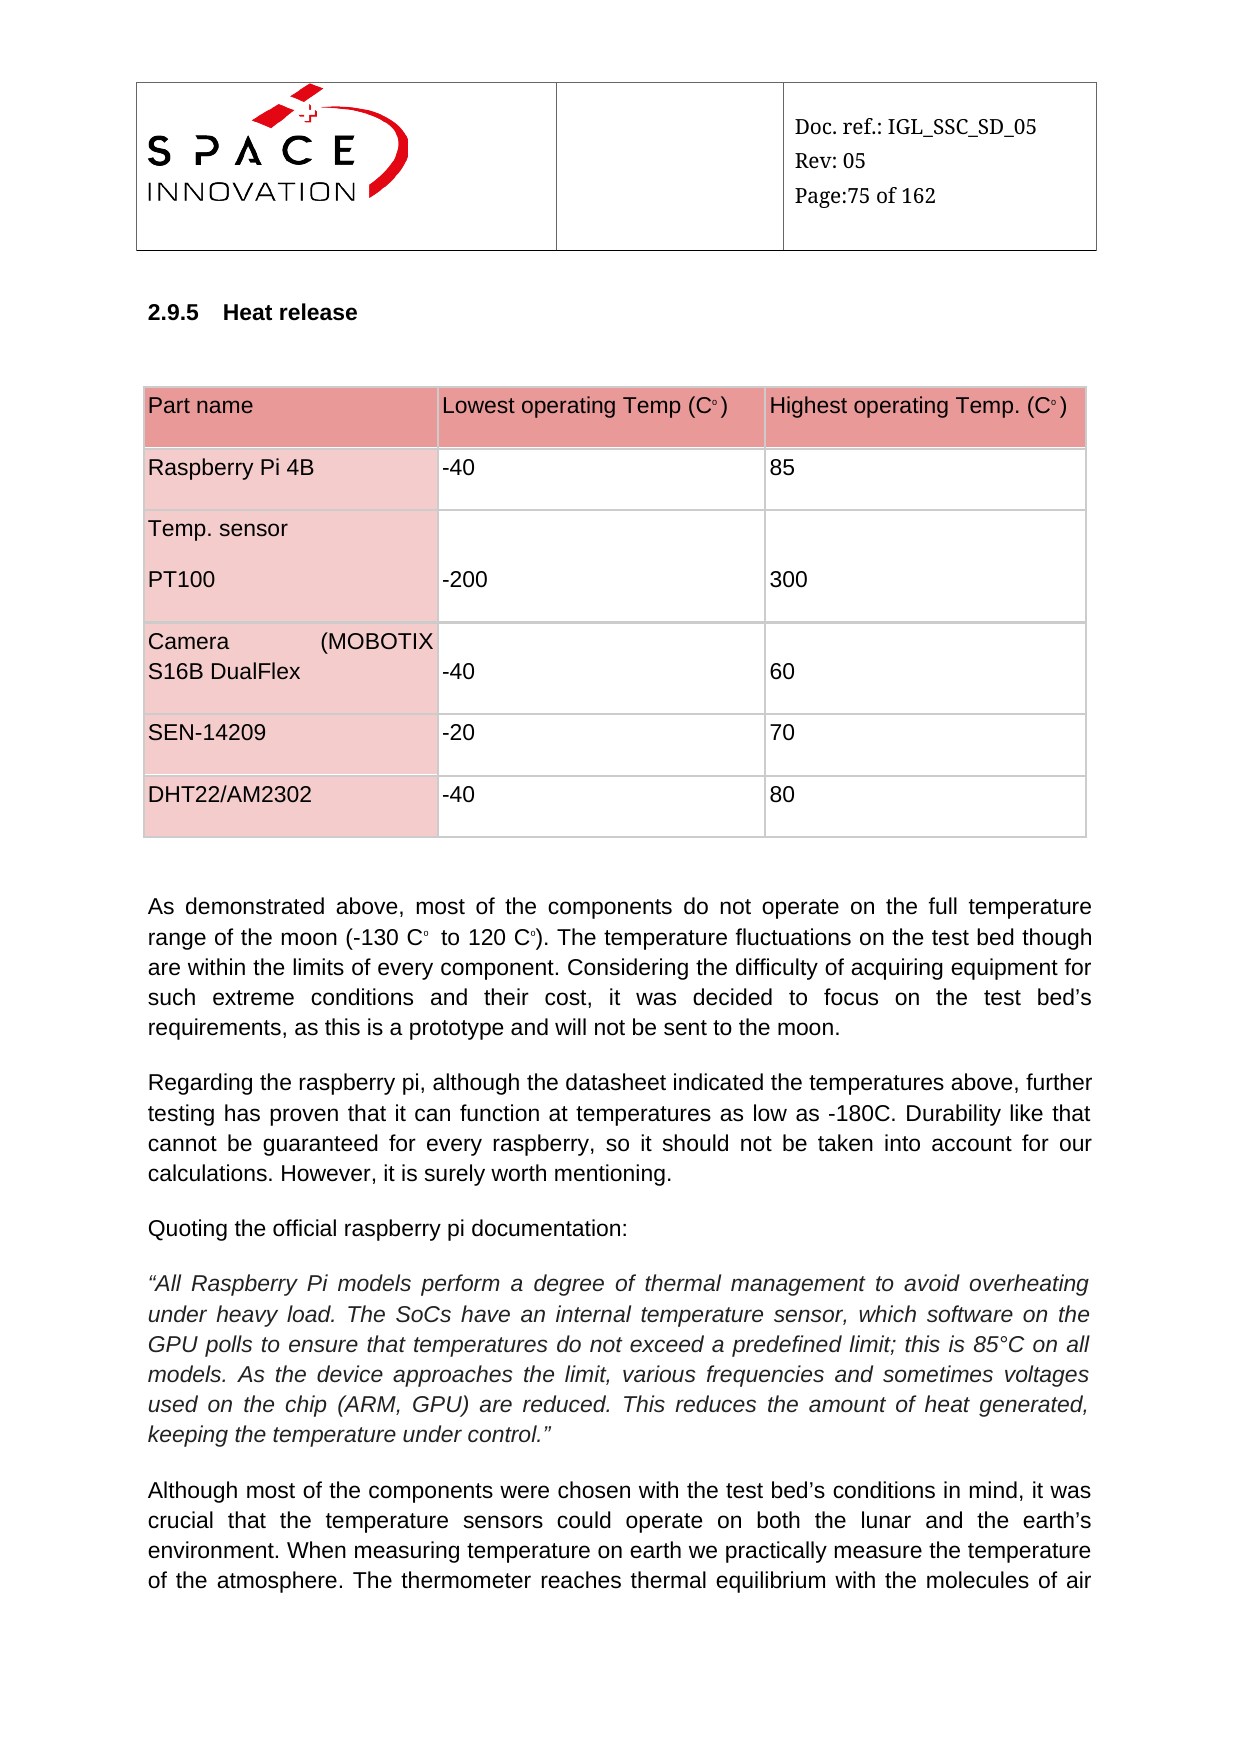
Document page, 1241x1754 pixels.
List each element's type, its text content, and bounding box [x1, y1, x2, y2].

text As demonstrated above, most of the components do not operate on the full temperature range of the moon (-130 Cₒ to 120 Cₒ). The temperature fluctuations on the test bed though are within the limits of every component. Considering the difficulty of acquiring equipment for such extreme conditions and their cost, it was decided to focus on the test bed’s requirements, as this is a prototype and will not be sent to the moon. [148, 893, 1093, 1040]
table_cell Raspberry Pi 4B [145, 450, 437, 509]
table_cell 300 [766, 511, 1085, 621]
table_header Highest operating Temp. (Cₒ ) [766, 388, 1085, 447]
table_cell 60 [766, 624, 1085, 713]
text “All Raspberry Pi models perform a degree of thermal management to avoid overheating under heavy load. The SoCs have an internal temperature sensor, which software on the GPU polls to ensure that temperatures do not exceed a predefined limit; this is 85°C on all models. As the device approaches the limit, various frequencies and sometimes voltages used on the chip (ARM, GPU) are reduced. This reduces the amount of heat generated, keeping the temperature under control.” [148, 1270, 1093, 1448]
table_cell -200 [439, 511, 764, 621]
subtitle Heat release [148, 298, 1093, 325]
table_cell SEN-14209 [145, 715, 437, 774]
table_cell -20 [439, 715, 764, 774]
table_cell 80 [766, 777, 1085, 836]
table_cell 70 [766, 715, 1085, 774]
table_cell Temp. sensor PT100 [145, 511, 437, 621]
table_cell 85 [766, 450, 1085, 509]
table_cell -40 [439, 450, 764, 509]
table_cell -40 [439, 777, 764, 836]
table_cell -40 [439, 624, 764, 713]
picture [148, 83, 408, 201]
table_header Part name [145, 388, 437, 447]
text Regarding the raspberry pi, although the datasheet indicated the temperatures above, further testing has proven that it can function at temperatures as low as -180C. Durability like that cannot be guaranteed for every raspberry, so it should not be taken into account for our calculations. However, it is surely worth mentioning. [148, 1069, 1093, 1186]
text Quoting the official raspberry pi documentation: [148, 1215, 1093, 1241]
table_cell Camera (MOBOTIX S16B DualFlex [145, 624, 437, 713]
table_header Lowest operating Temp (Cₒ ) [439, 388, 764, 447]
table_cell DHT22/AM2302 [145, 777, 437, 836]
